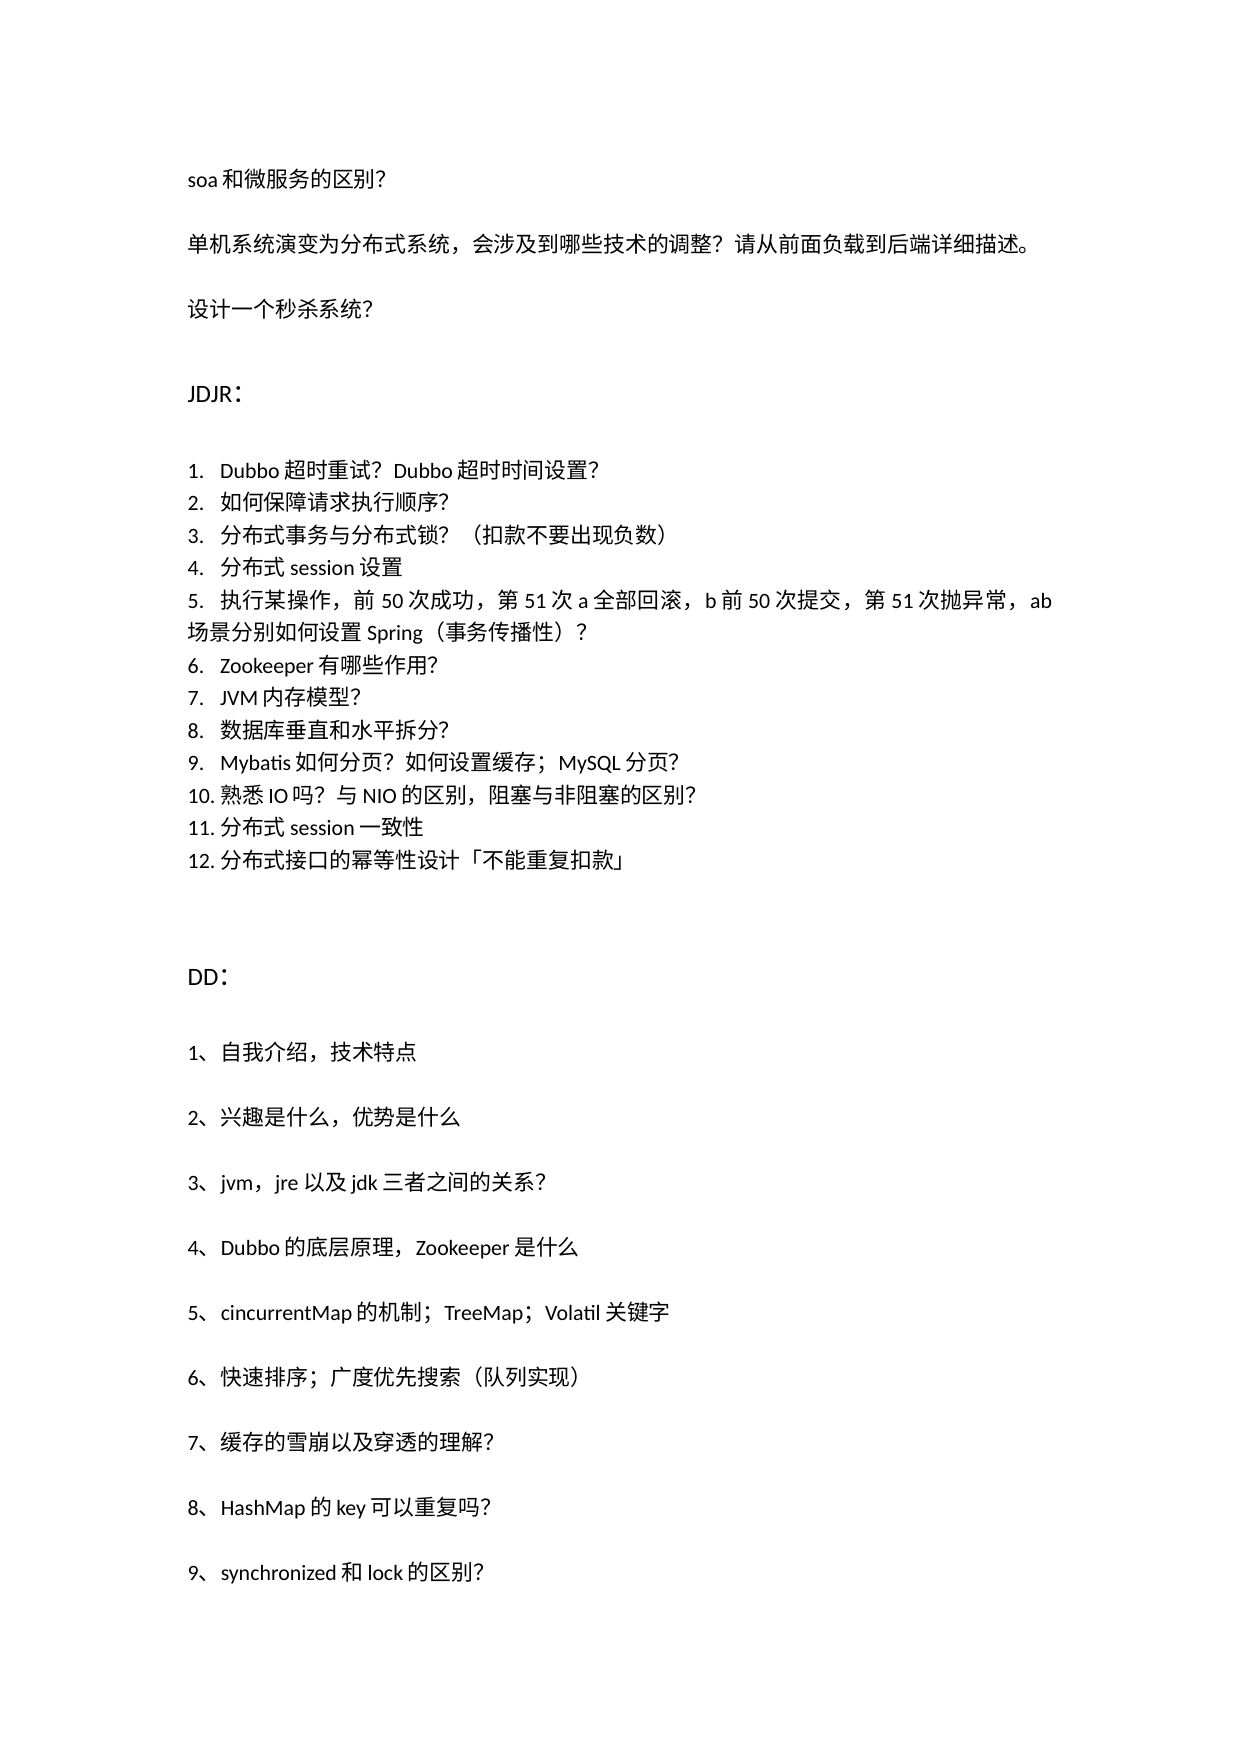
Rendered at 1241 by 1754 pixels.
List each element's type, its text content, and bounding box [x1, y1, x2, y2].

list 5、cincurrentMap的机制；TreeMap；Volatil关键字 [187, 1295, 1053, 1327]
list 3、jvm，jre以及jdk三者之间的关系？ [187, 1165, 1053, 1197]
list 如何保障请求执行顺序？ [187, 485, 1053, 517]
list soa和微服务的区别？ [187, 162, 1053, 194]
list 数据库垂直和水平拆分？ [187, 712, 1053, 745]
list JVM内存模型？ [187, 680, 1053, 712]
list 8、HashMap的key可以重复吗？ [187, 1490, 1053, 1522]
subtitle DD： [187, 942, 1053, 1007]
list 7、缓存的雪崩以及穿透的理解？ [187, 1425, 1053, 1457]
list 单机系统演变为分布式系统，会涉及到哪些技术的调整？请从前面负载到后端详细描述。 [187, 227, 1053, 259]
list 6、快速排序；广度优先搜索（队列实现） [187, 1360, 1053, 1392]
list 分布式session设置 [187, 550, 1053, 582]
list Mybatis如何分页？如何设置缓存；MySQL分页？ [187, 745, 1053, 777]
subtitle JDJR： [187, 359, 1053, 424]
list Zookeeper有哪些作用？ [187, 647, 1053, 680]
list 分布式接口的幂等性设计「不能重复扣款」 [187, 842, 1053, 875]
list 4、Dubbo的底层原理，Zookeeper是什么 [187, 1230, 1053, 1262]
list 9、synchronized和lock的区别？ [187, 1555, 1053, 1587]
list 执行某操作，前50次成功，第51次a全部回滚，b前50次提交，第51次抛异常，ab场景分别如何设置Spring（事务传播性）？ [187, 582, 1053, 647]
list 1、自我介绍，技术特点 [187, 1035, 1053, 1067]
list 2、兴趣是什么，优势是什么 [187, 1100, 1053, 1132]
list 分布式session一致性 [187, 810, 1053, 842]
list 分布式事务与分布式锁？（扣款不要出现负数） [187, 517, 1053, 550]
list 设计一个秒杀系统？ [187, 292, 1053, 324]
list Dubbo超时重试？Dubbo超时时间设置？ [187, 452, 1053, 485]
list 熟悉IO吗？与NIO的区别，阻塞与非阻塞的区别？ [187, 777, 1053, 810]
